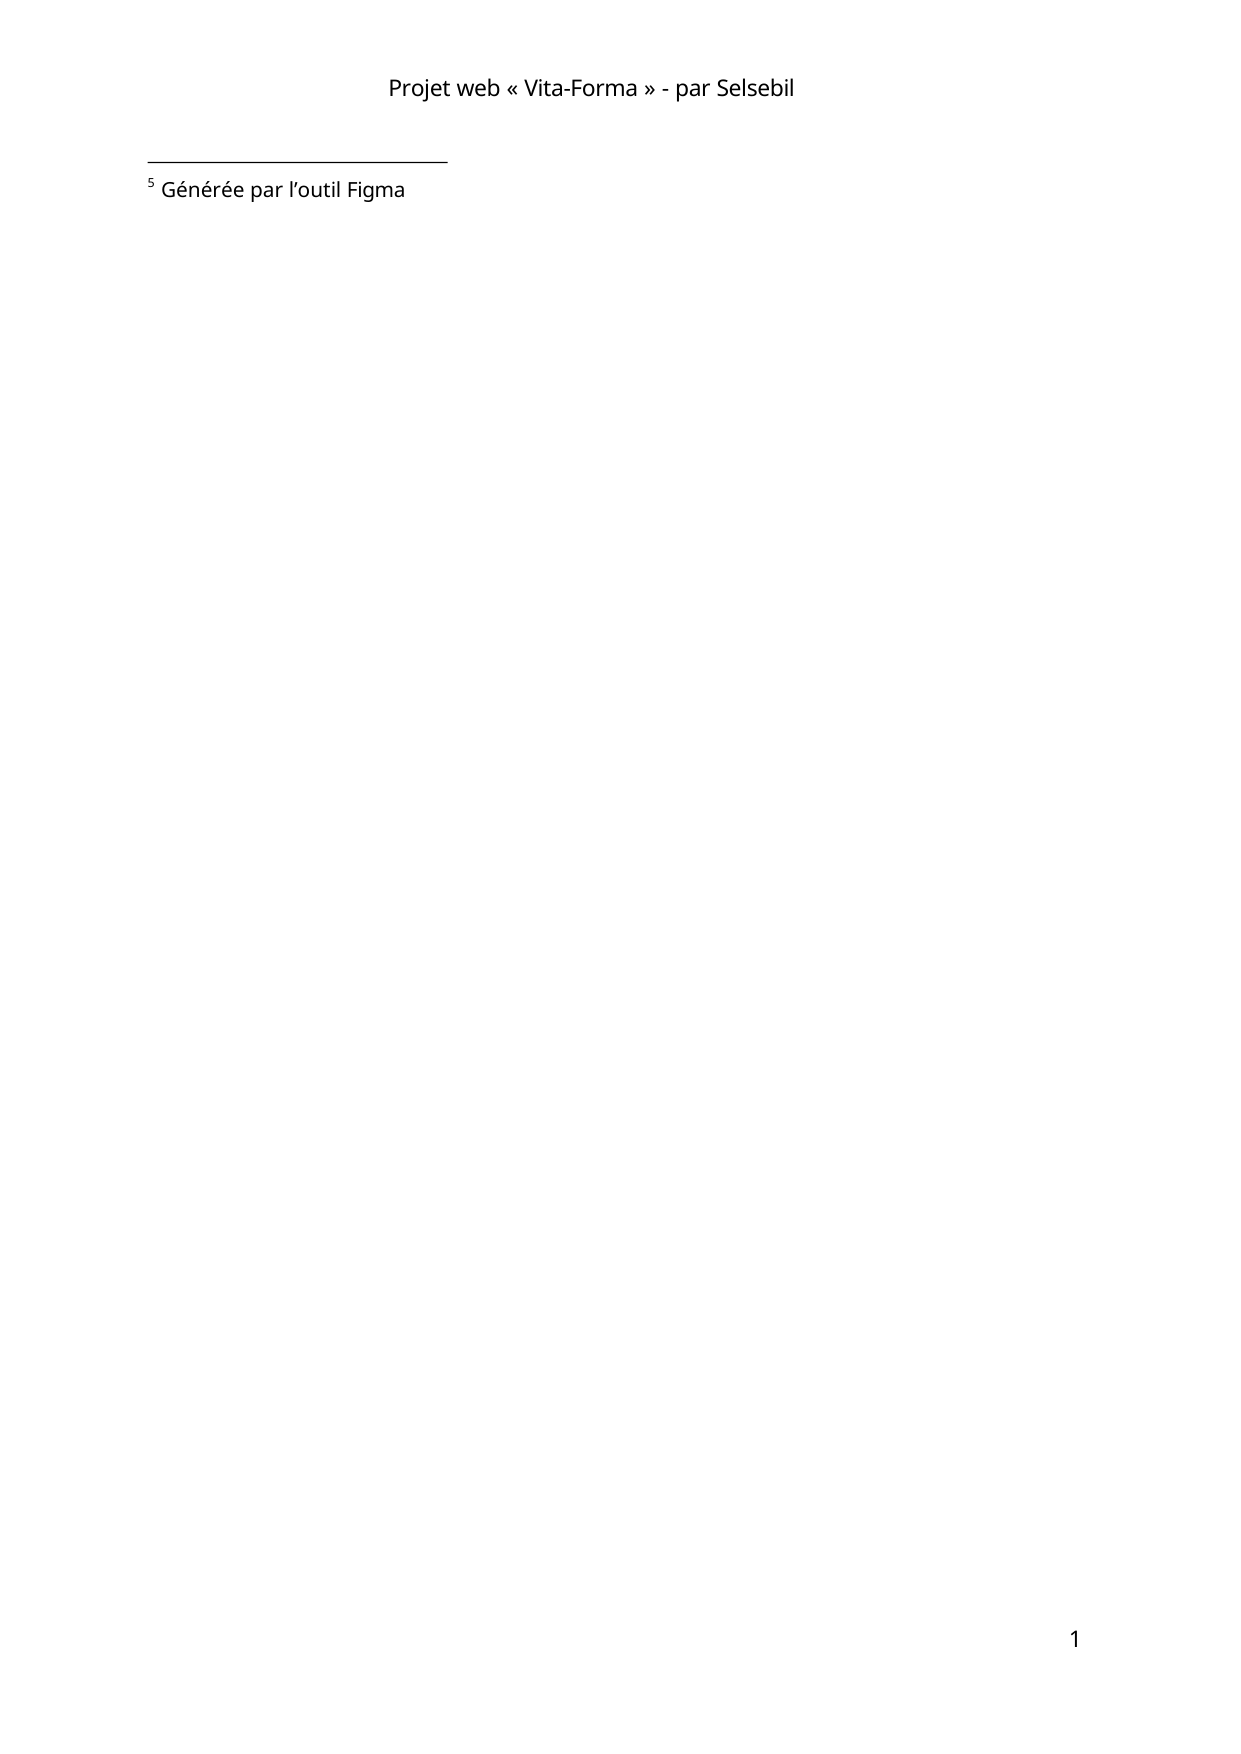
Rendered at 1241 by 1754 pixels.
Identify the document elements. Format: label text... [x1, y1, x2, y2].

text 5 Générée par l’outil Figma [147, 174, 1107, 204]
